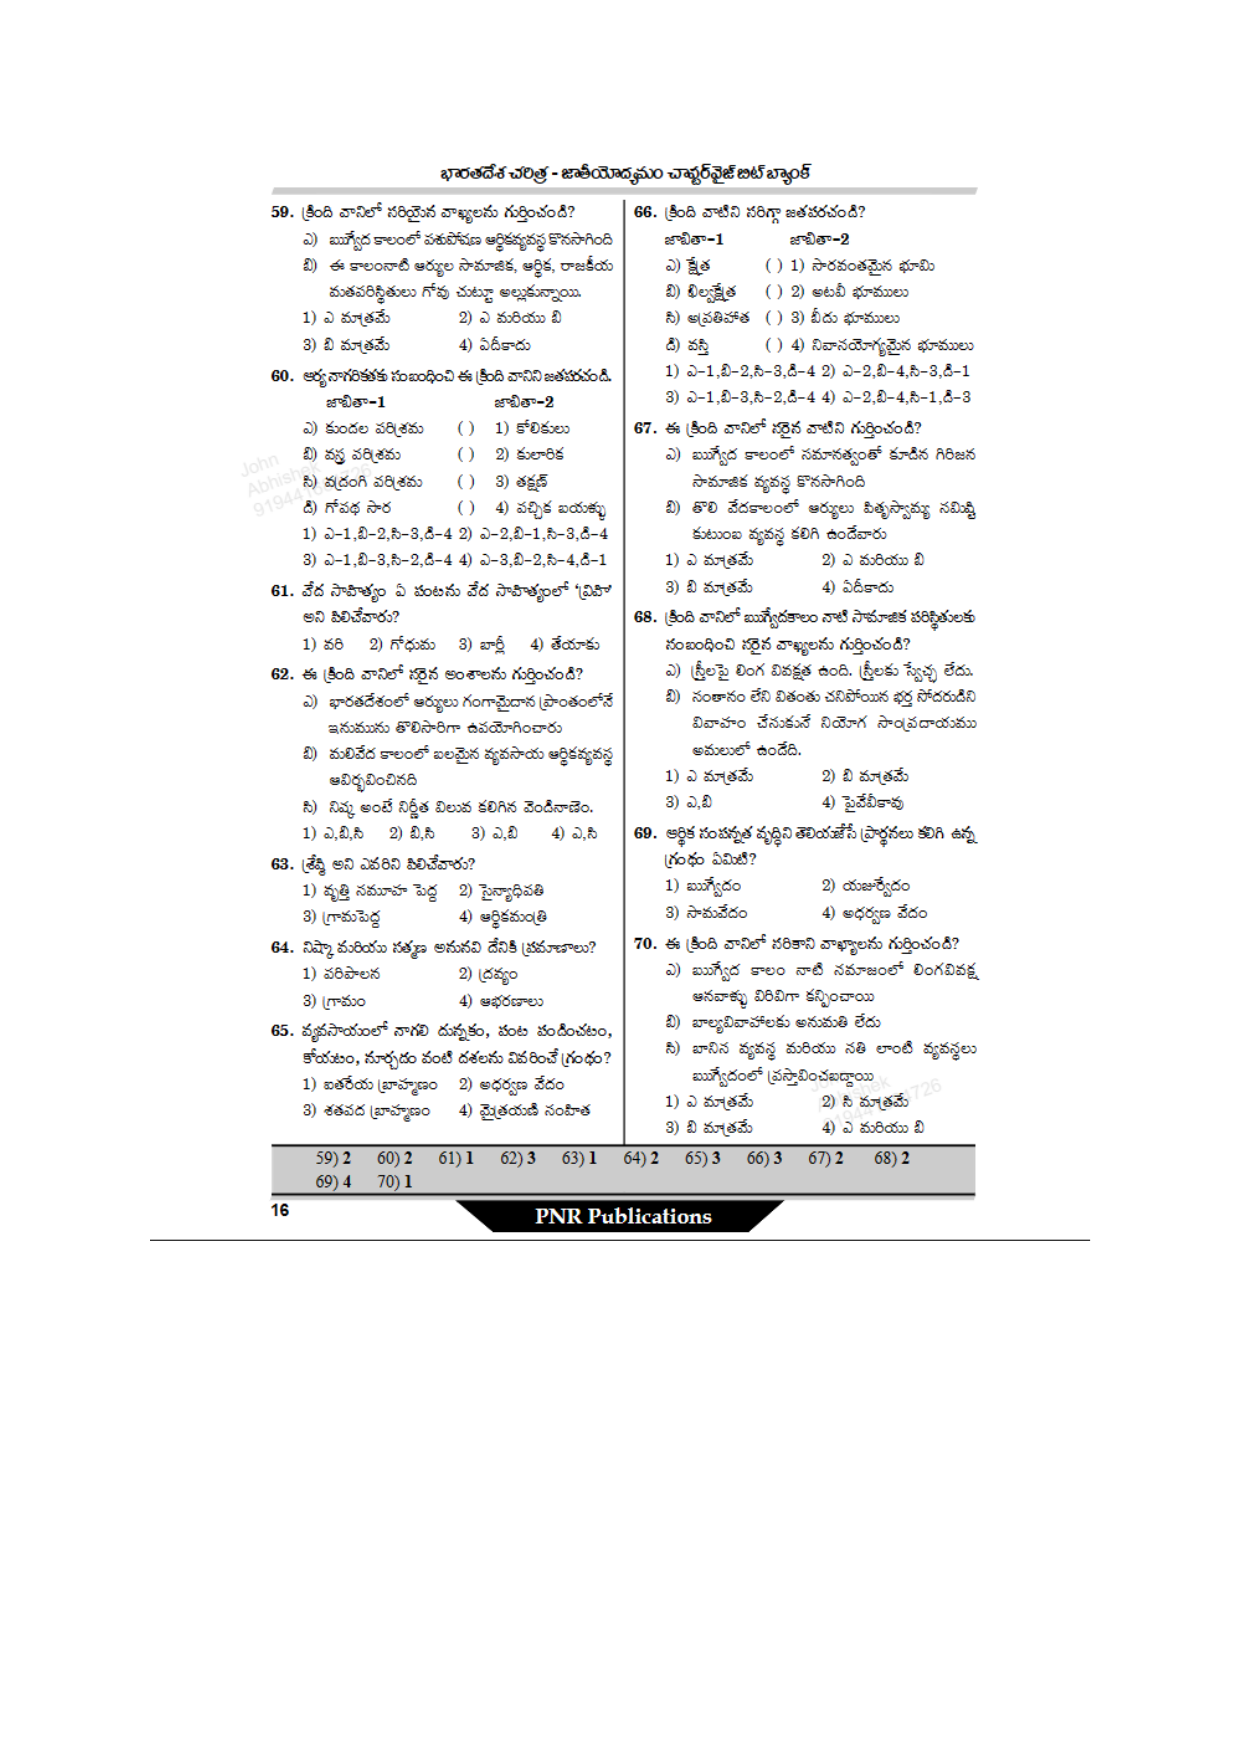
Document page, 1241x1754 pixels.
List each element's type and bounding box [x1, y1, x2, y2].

picture [150, 150, 1091, 1241]
